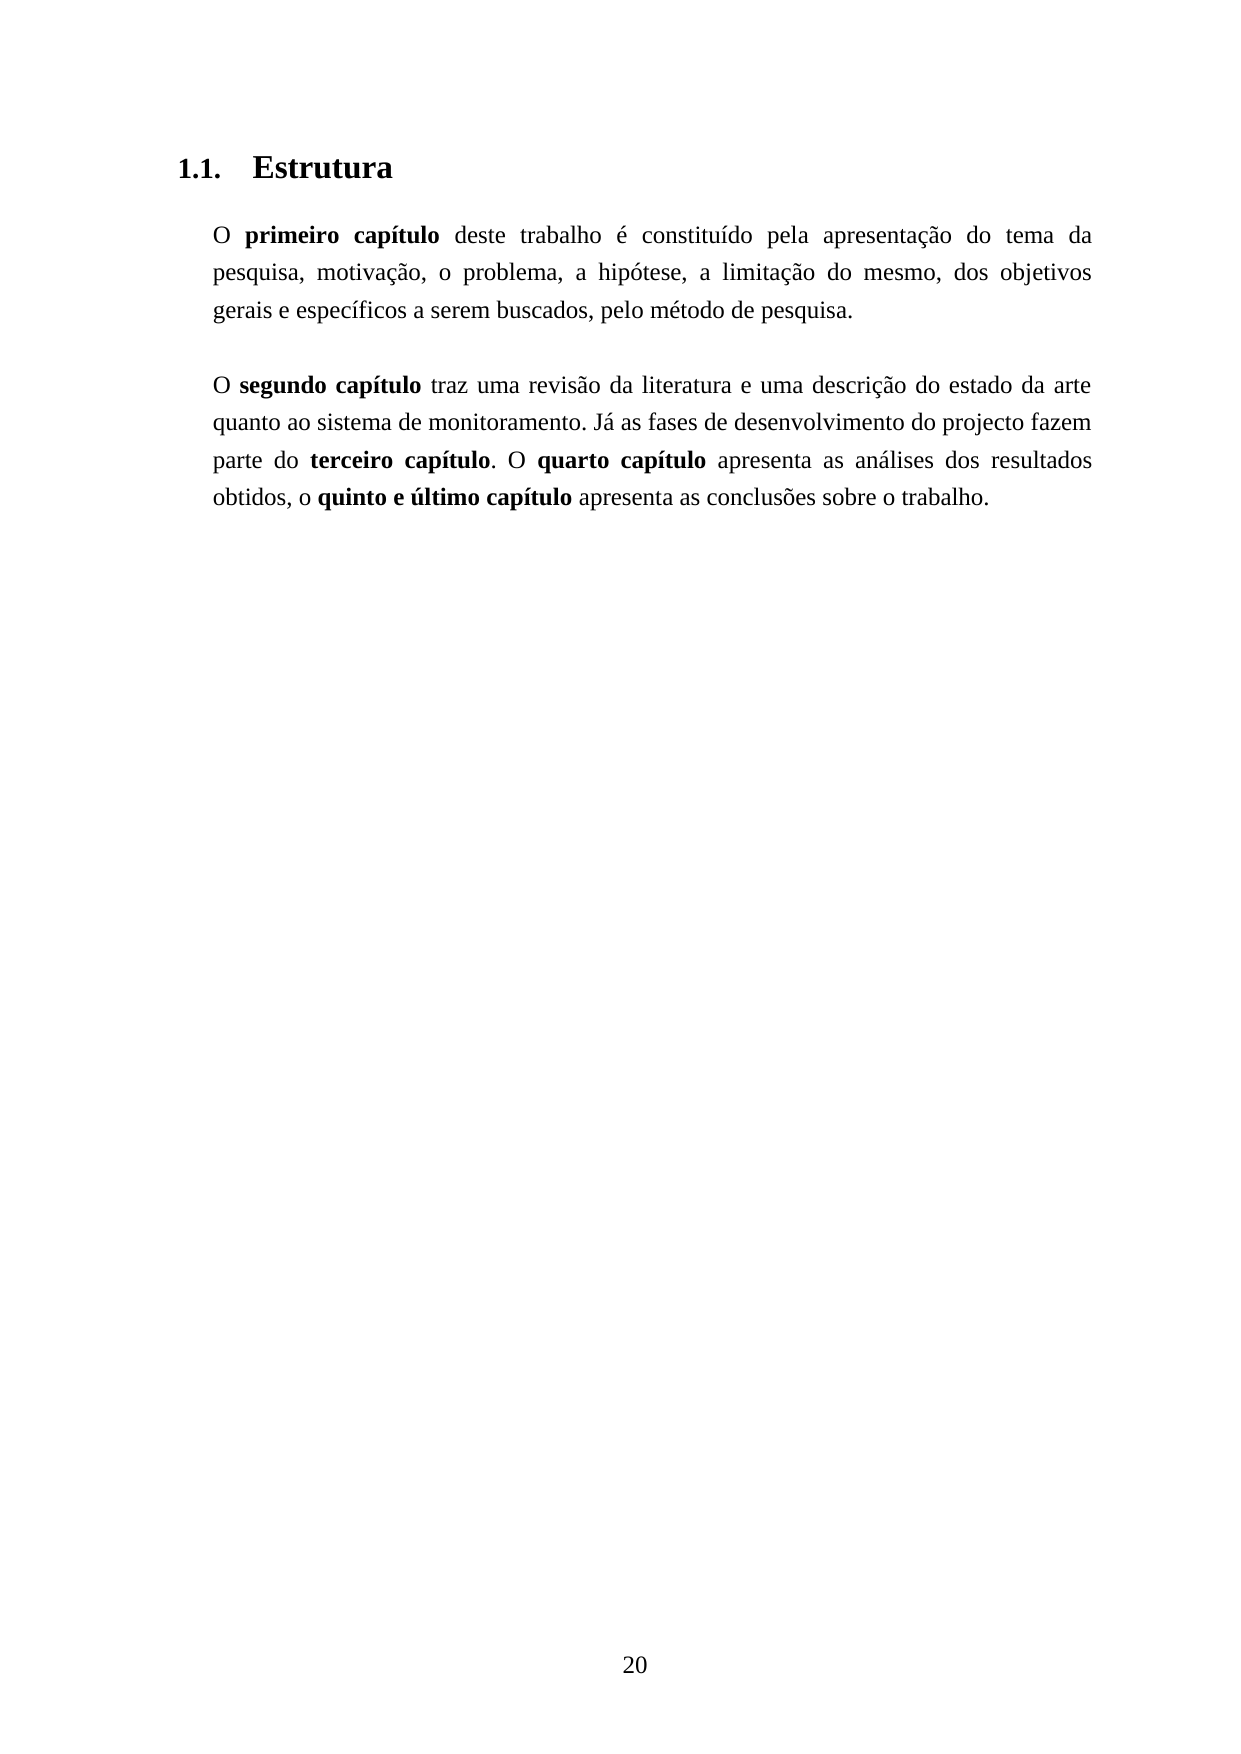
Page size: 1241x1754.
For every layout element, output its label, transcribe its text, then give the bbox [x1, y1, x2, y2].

text O segundo capítulo traz uma revisão da literatura e uma descrição do estado da arte quanto ao sistema de monitoramento. Já as fases de desenvolvimento do projecto fazem parte do terceiro capítulo. O quarto capítulo apresenta as análises dos resultados obtidos, o quinto e último capítulo apresenta as conclusões sobre o trabalho. [213, 361, 1092, 511]
text O primeiro capítulo deste trabalho é constituído pela apresentação do tema da pesquisa, motivação, o problema, a hipótese, a limitação do mesmo, dos objetivos gerais e específicos a serem buscados, pelo método de pesquisa. [213, 211, 1092, 323]
subtitle Estrutura [177, 148, 1092, 186]
